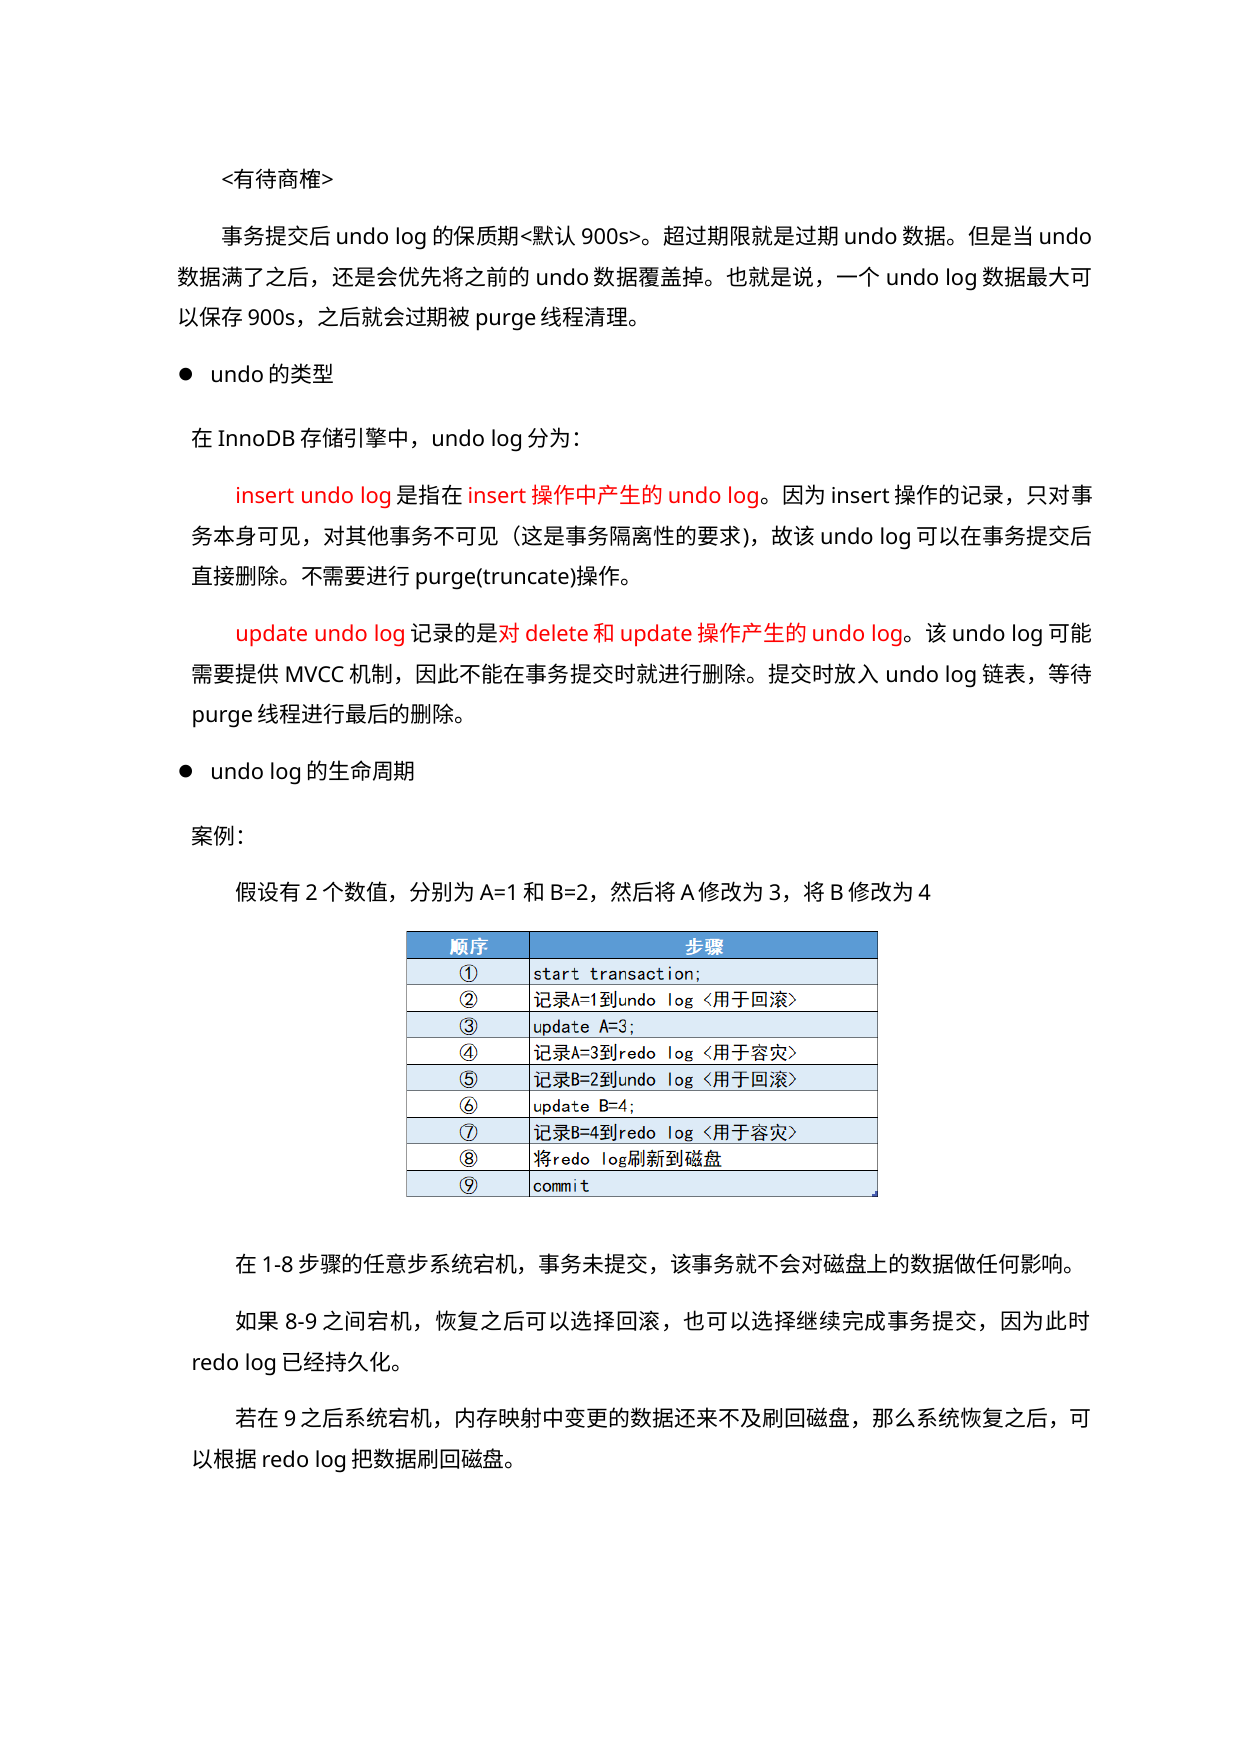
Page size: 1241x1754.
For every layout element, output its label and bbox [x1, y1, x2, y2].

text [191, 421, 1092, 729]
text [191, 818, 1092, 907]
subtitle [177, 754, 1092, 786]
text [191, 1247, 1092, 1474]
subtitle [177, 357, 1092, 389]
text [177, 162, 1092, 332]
picture [406, 931, 878, 1197]
